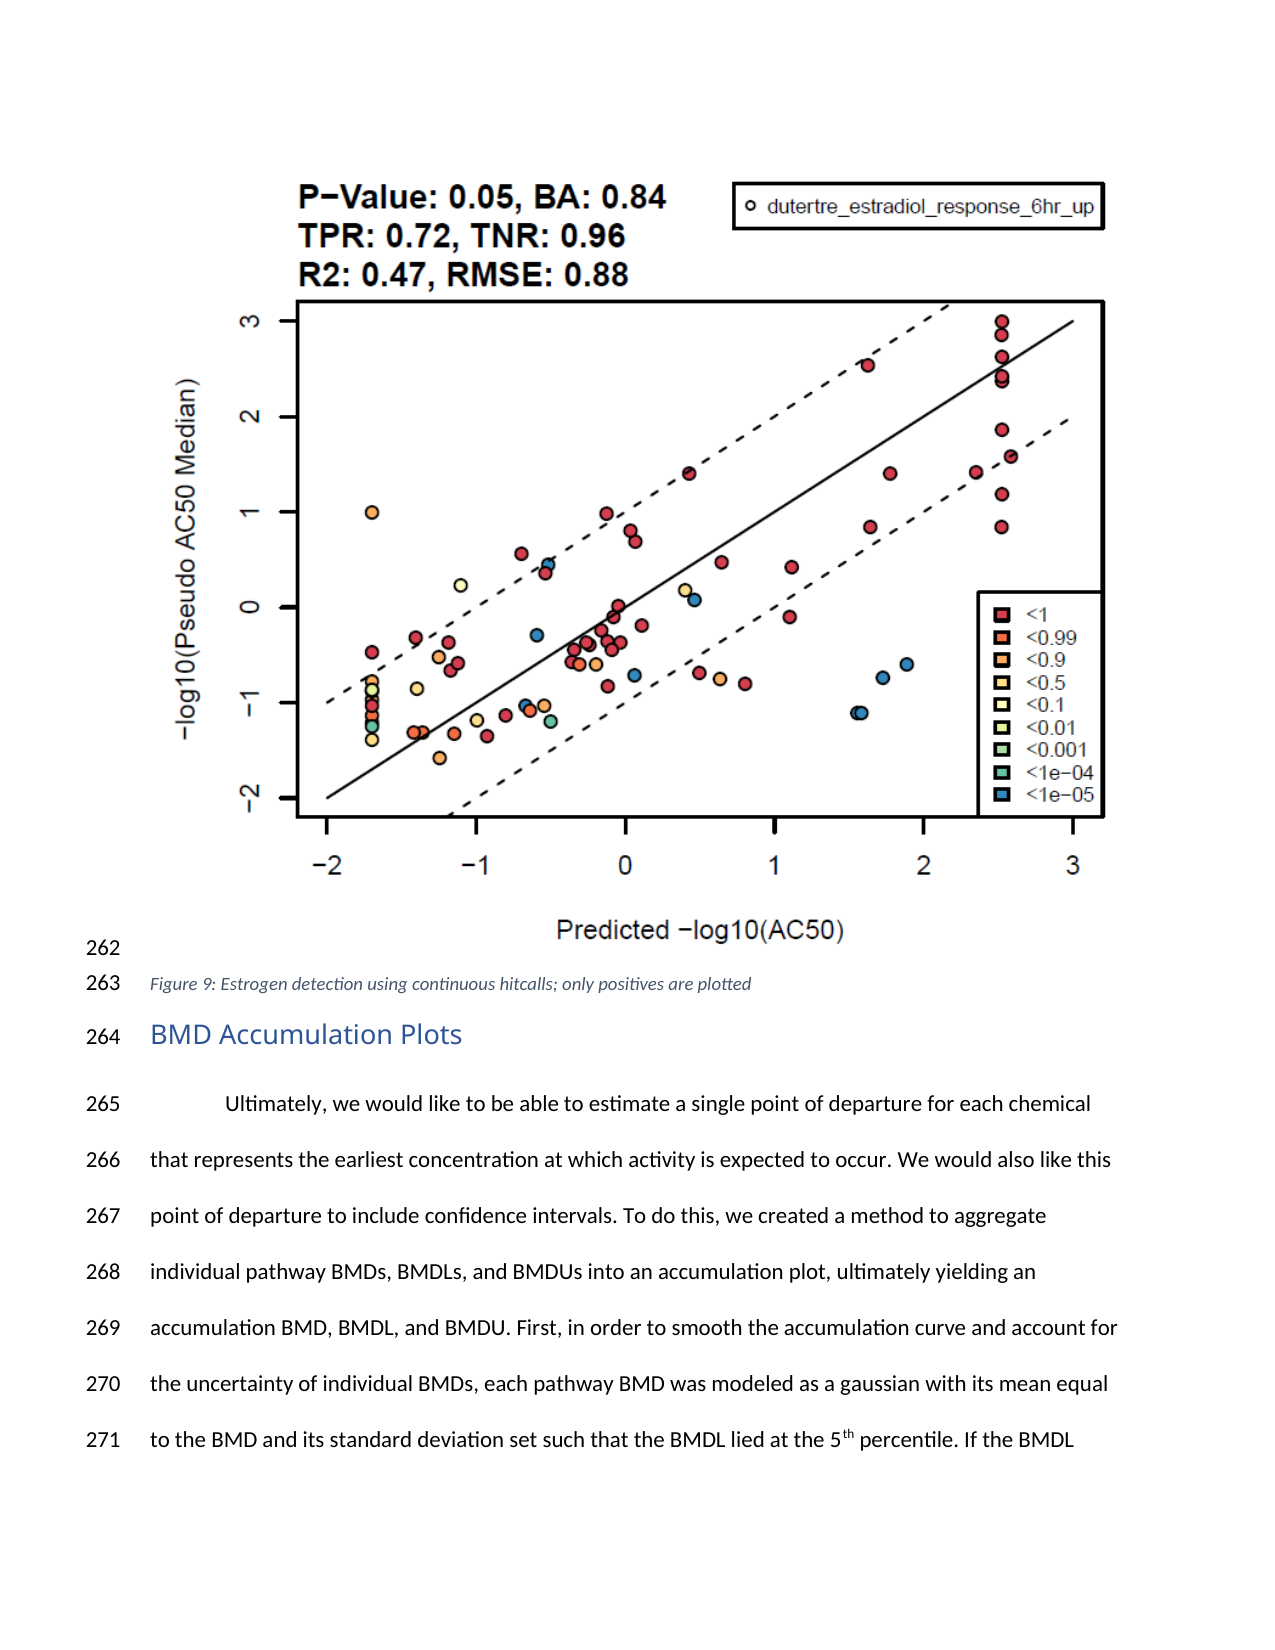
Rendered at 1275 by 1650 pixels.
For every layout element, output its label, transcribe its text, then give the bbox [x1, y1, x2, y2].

subtitle BMD Accumulation Plots [150, 1016, 1125, 1052]
picture [150, 150, 1125, 955]
text Figure : Estrogen detection using continuous hitcalls; only positives are plotted [150, 972, 1125, 995]
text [150, 1089, 1125, 1453]
